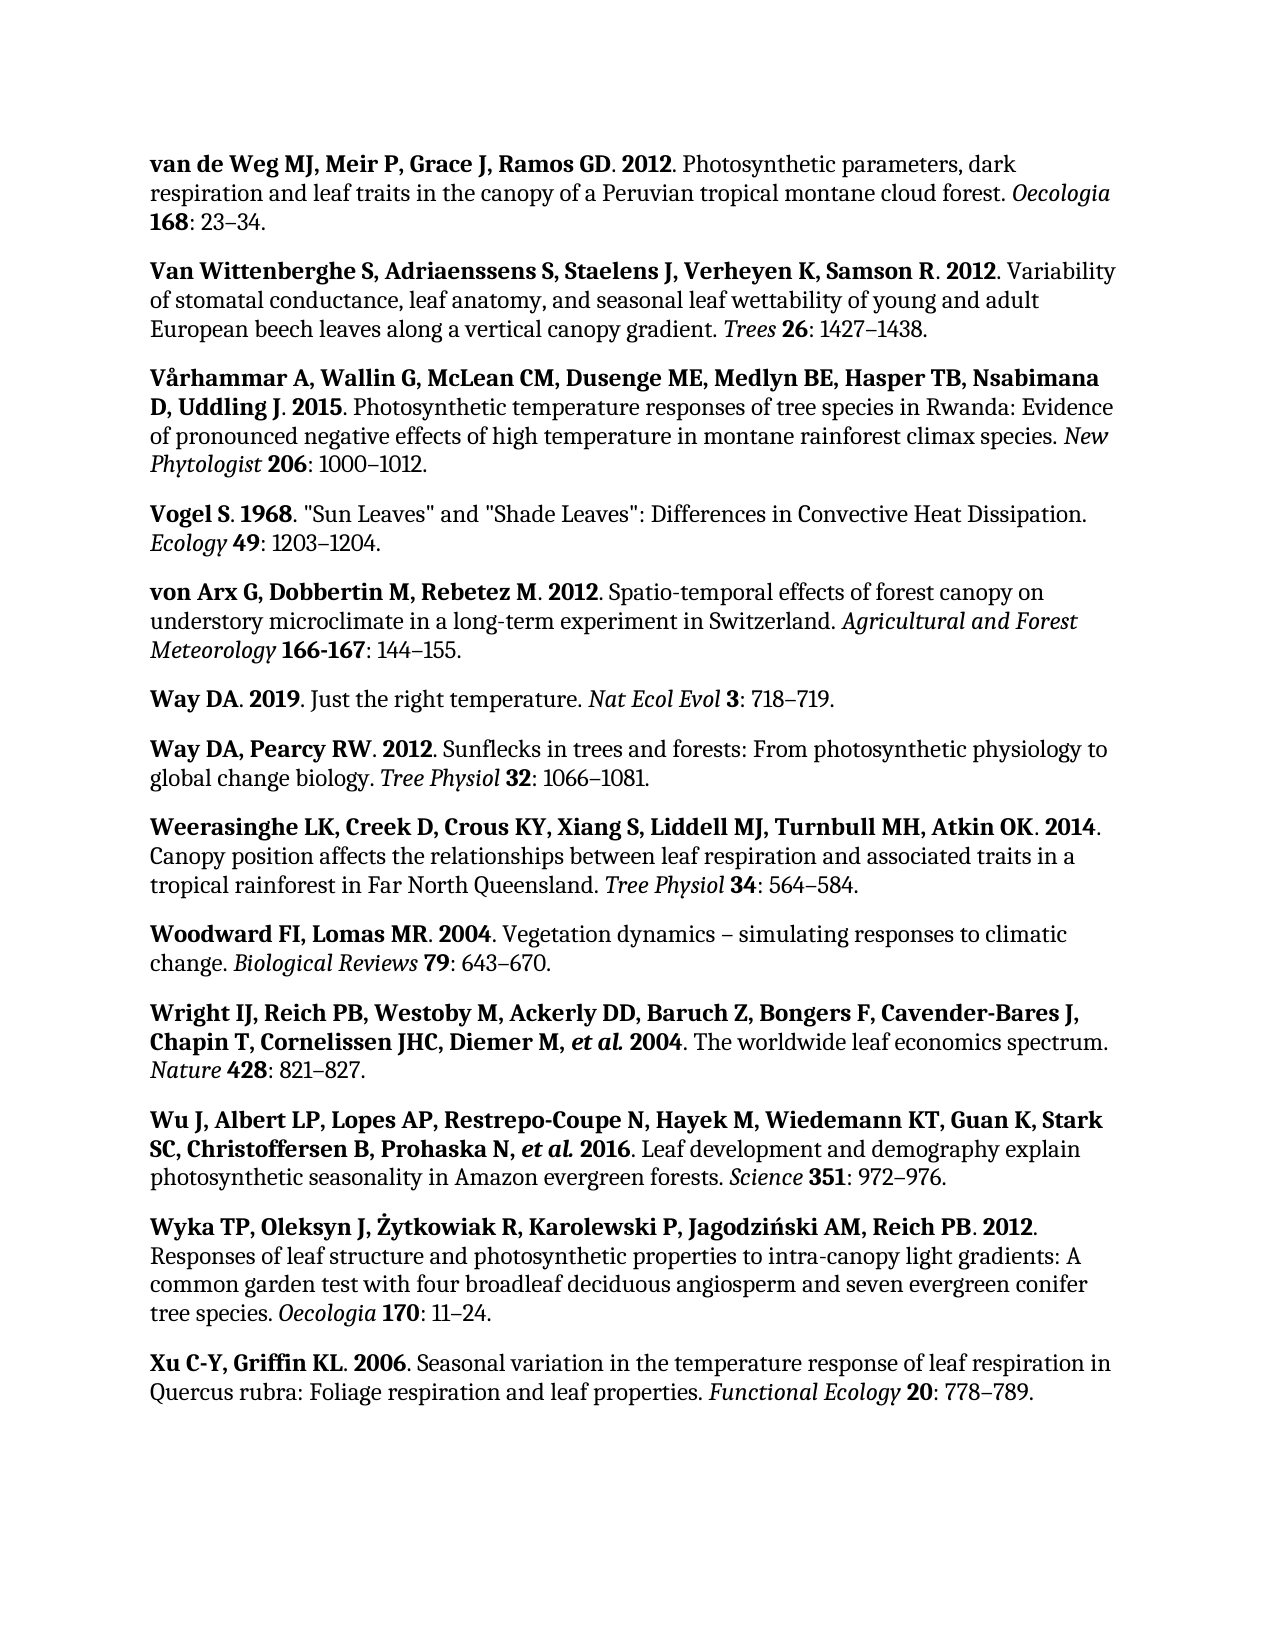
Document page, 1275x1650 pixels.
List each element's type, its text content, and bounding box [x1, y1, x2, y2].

text von Arx G, Dobbertin M, Rebetez M. 2012. Spatio-temporal effects of forest canopy on understory microclimate in a long-term experiment in Switzerland. Agricultural and Forest Meteorology 166-167: 144–155. [150, 578, 1125, 664]
text Van Wittenberghe S, Adriaenssens S, Staelens J, Verheyen K, Samson R. 2012. Variability of stomatal conductance, leaf anatomy, and seasonal leaf wettability of young and adult European beech leaves along a vertical canopy gradient. Trees 26: 1427–1438. [150, 257, 1125, 343]
text Way DA. 2019. Just the right temperature. Nat Ecol Evol 3: 718–719. [150, 685, 1125, 714]
text Wyka TP, Oleksyn J, Żytkowiak R, Karolewski P, Jagodziński AM, Reich PB. 2012. Responses of leaf structure and photosynthetic properties to intra-canopy light gradients: A common garden test with four broadleaf deciduous angiosperm and seven evergreen conifer tree species. Oecologia 170: 11–24. [150, 1213, 1125, 1328]
text Woodward FI, Lomas MR. 2004. Vegetation dynamics – simulating responses to climatic change. Biological Reviews 79: 643–670. [150, 920, 1125, 978]
text Wu J, Albert LP, Lopes AP, Restrepo-Coupe N, Hayek M, Wiedemann KT, Guan K, Stark SC, Christoffersen B, Prohaska N, et al. 2016. Leaf development and demography explain photosynthetic seasonality in Amazon evergreen forests. Science 351: 972–976. [150, 1106, 1125, 1192]
text Weerasinghe LK, Creek D, Crous KY, Xiang S, Liddell MJ, Turnbull MH, Atkin OK. 2014. Canopy position affects the relationships between leaf respiration and associated traits in a tropical rainforest in Far North Queensland. Tree Physiol 34: 564–584. [150, 813, 1125, 899]
text Wright IJ, Reich PB, Westoby M, Ackerly DD, Baruch Z, Bongers F, Cavender-Bares J, Chapin T, Cornelissen JHC, Diemer M, et al. 2004. The worldwide leaf economics spectrum. Nature 428: 821–827. [150, 999, 1125, 1085]
text van de Weg MJ, Meir P, Grace J, Ramos GD. 2012. Photosynthetic parameters, dark respiration and leaf traits in the canopy of a Peruvian tropical montane cloud forest. Oecologia 168: 23–34. [150, 150, 1125, 236]
text Way DA, Pearcy RW. 2012. Sunflecks in trees and forests: From photosynthetic physiology to global change biology. Tree Physiol 32: 1066–1081. [150, 735, 1125, 792]
text Xu C-Y, Griffin KL. 2006. Seasonal variation in the temperature response of leaf respiration in Quercus rubra: Foliage respiration and leaf properties. Functional Ecology 20: 778–789. [150, 1349, 1125, 1406]
text Vogel S. 1968. "Sun Leaves" and "Shade Leaves": Differences in Convective Heat Dissipation. Ecology 49: 1203–1204. [150, 500, 1125, 557]
text Vårhammar A, Wallin G, McLean CM, Dusenge ME, Medlyn BE, Hasper TB, Nsabimana D, Uddling J. 2015. Photosynthetic temperature responses of tree species in Rwanda: Evidence of pronounced negative effects of high temperature in montane rainforest climax species. New Phytologist 206: 1000–1012. [150, 364, 1125, 479]
